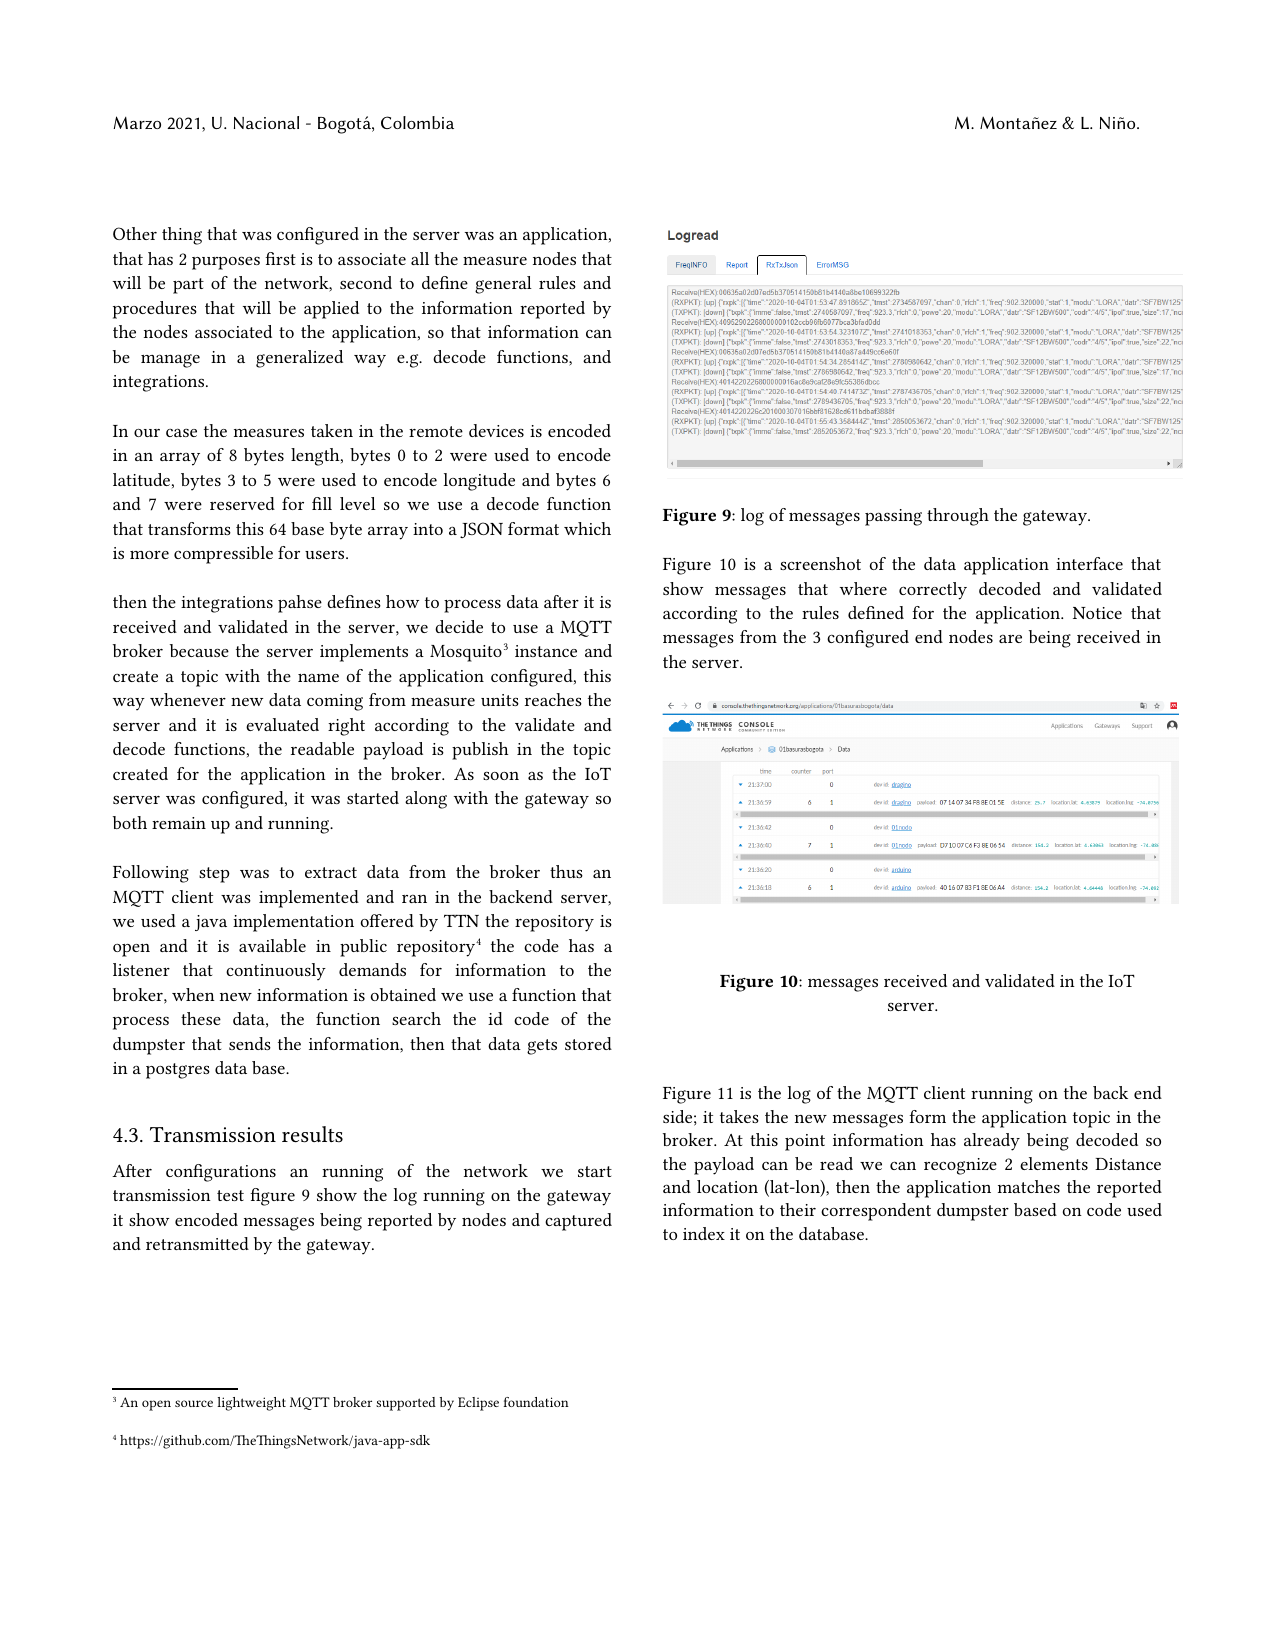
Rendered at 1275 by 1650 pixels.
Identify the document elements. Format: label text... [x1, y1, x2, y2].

text After configurations an running of the network we start transmission test figure 9 show the log running on the gateway it show encoded messages being reported by nodes and captured and retransmitted by the gateway. [112, 1160, 612, 1255]
text Figure 10: messages received and validated in the IoT server. [662, 971, 1162, 1016]
text 4.3. Transmission results [112, 1122, 612, 1148]
text Figure 9: log of messages passing through the gateway. [662, 504, 1162, 526]
text Following step was to extract data from the broker thus an MQTT client was implemented and ran in the backend server, we used a java implementation offered by TTN the repository is open and it is available in public repository the code has a listener that continuously demands for information to the broker, when new information is obtained we use a function that process these data, the function search the id code of the dumpster that sends the information, then that data gets stored in a postgres data base. [112, 862, 612, 1079]
text Figure 11 is the log of the MQTT client running on the back end side; it takes the new messages form the application topic in the broker. At this point information has already being decoded so the payload can be read we can recognize 2 elements Distance and location (lat-lon), then the application matches the reported information to their correspondent dumpster based on code used to index it on the database. [662, 1083, 1162, 1245]
picture [662, 701, 1179, 904]
text then the integrations pahse defines how to process data after it is received and validated in the server, we decide to use a MQTT broker because the server implements a Mosquito instance and create a topic with the name of the application configured, this way whenever new data coming from measure units reaches the server and it is evaluated right according to the validate and decode functions, the readable payload is publish in the topic created for the application in the broker. As soon as the IoT server was configured, it was started along with the gateway so both remain up and running. [112, 592, 612, 834]
picture [662, 223, 1191, 480]
text Other thing that was configured in the server was an application, that has 2 purposes first is to associate all the measure nodes that will be part of the network, second to define general rules and procedures that will be applied to the information reported by the nodes associated to the application, so that information can be manage in a generalized way e.g. decode functions, and integrations. [112, 224, 612, 392]
text Figure 10 is a screenshot of the data application interface that show messages that where correctly decoded and validated according to the rules defined for the application. Notice that messages from the 3 configured end nodes are being received in the server. [662, 554, 1162, 673]
text In our case the measures taken in the remote devices is encoded in an array of 8 bytes length, bytes 0 to 2 were used to encode latitude, bytes 3 to 5 were used to encode longitude and bytes 6 and 7 were reserved for fill level so we use a decode function that transforms this 64 base byte array into a JSON format which is more compressible for users. [112, 420, 612, 564]
